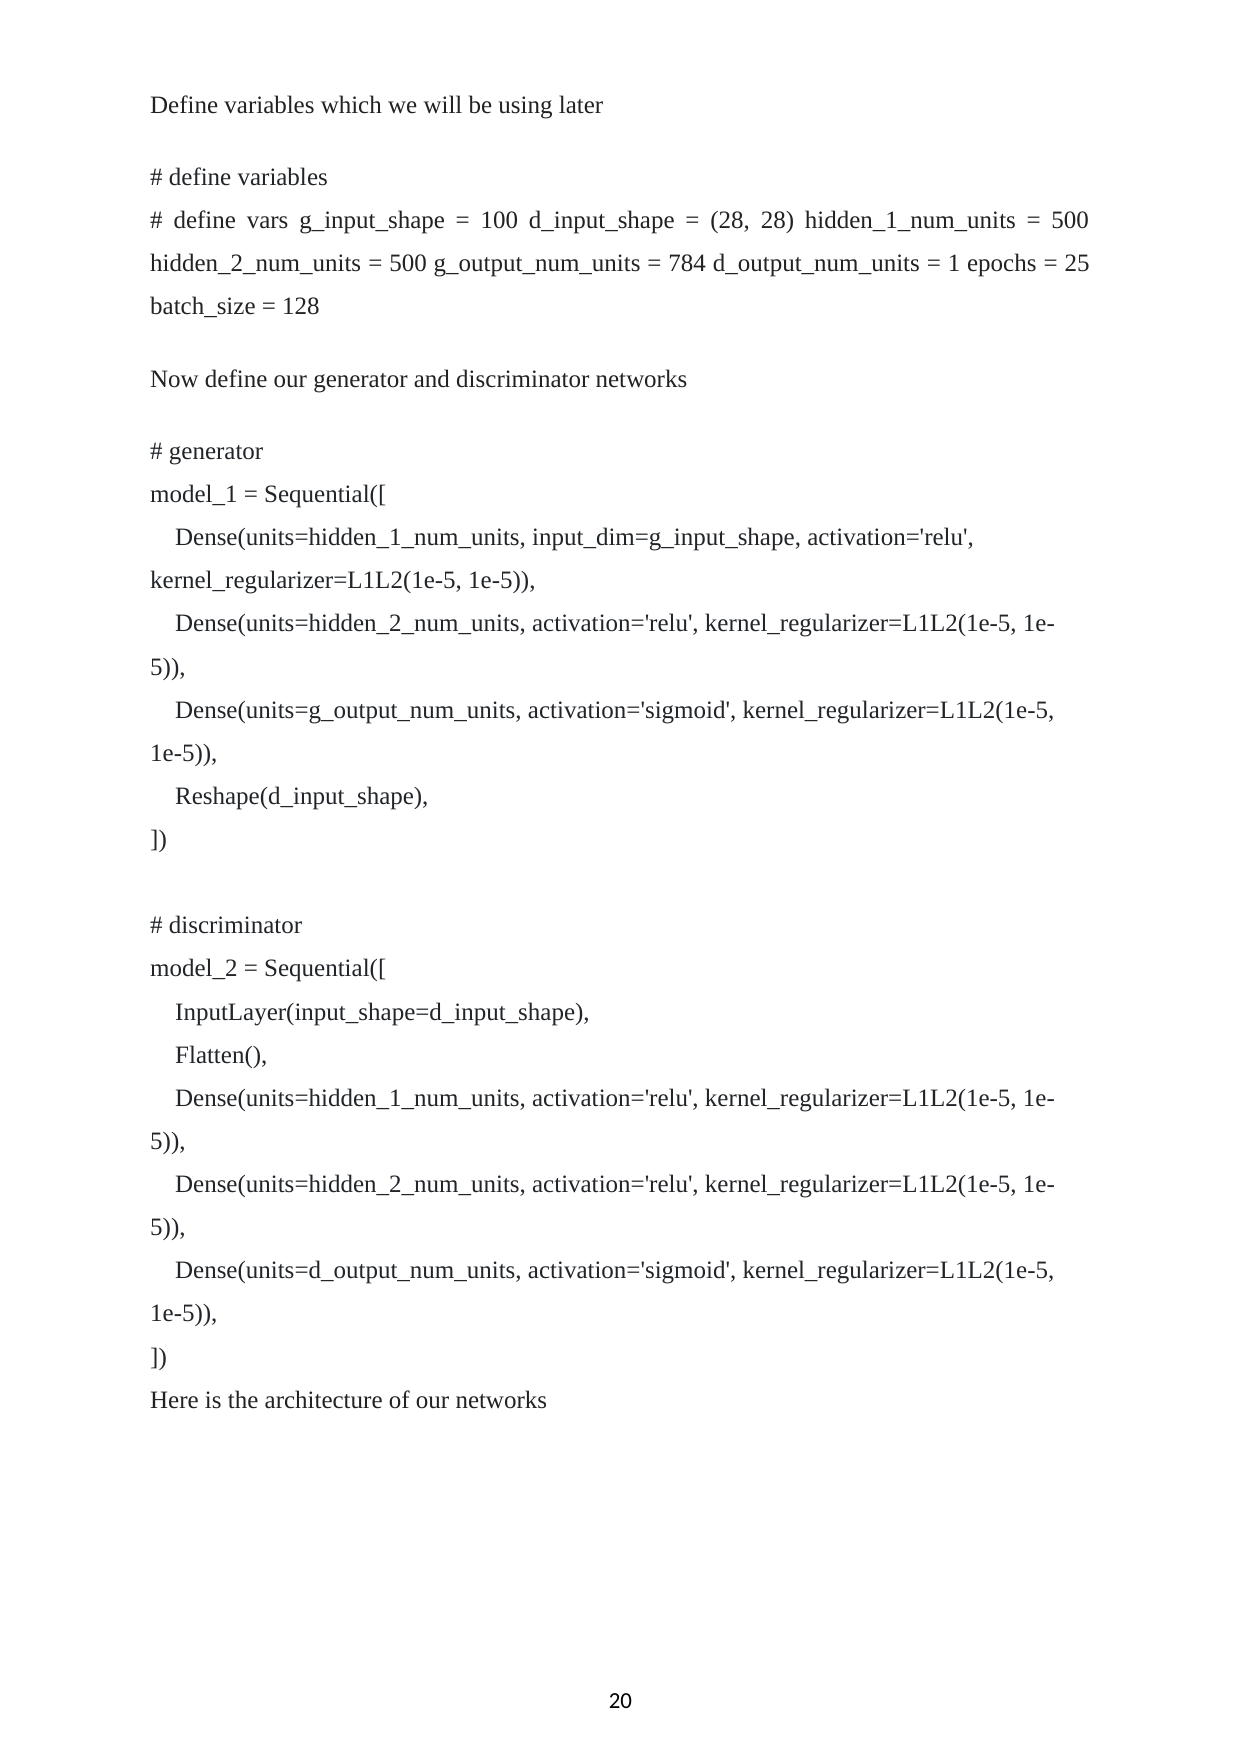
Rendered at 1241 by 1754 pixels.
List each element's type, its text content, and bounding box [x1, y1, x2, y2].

text model_1 = Sequential([ [150, 479, 1090, 508]
text Flatten(), [150, 1040, 1090, 1068]
text # define vars g_input_shape = 100 d_input_shape = (28, 28) hidden_1_num_units = 500 hidden_2_num_units = 500 g_output_num_units = 784 d_output_num_units = 1 epochs = 25 batch_size = 128 [150, 205, 1090, 320]
text Dense(units=hidden_2_num_units, activation='relu', kernel_regularizer=L1L2(1e-5, 1e-5)), [150, 1169, 1090, 1241]
text Dense(units=hidden_1_num_units, input_dim=g_input_shape, activation='relu', kernel_regularizer=L1L2(1e-5, 1e-5)), [150, 522, 1090, 594]
text InputLayer(input_shape=d_input_shape), [150, 997, 1090, 1025]
text Now define our generator and discriminator networks [150, 364, 1090, 392]
text Define variables which we will be using later [150, 90, 1090, 118]
text ]) [150, 824, 1090, 853]
text Dense(units=hidden_2_num_units, activation='relu', kernel_regularizer=L1L2(1e-5, 1e-5)), [150, 608, 1090, 680]
text Dense(units=g_output_num_units, activation='sigmoid', kernel_regularizer=L1L2(1e-5, 1e-5)), [150, 695, 1090, 767]
text ]) [150, 1342, 1090, 1370]
text Dense(units=hidden_1_num_units, activation='relu', kernel_regularizer=L1L2(1e-5, 1e-5)), [150, 1083, 1090, 1155]
text Here is the architecture of our networks [150, 1385, 1090, 1413]
text # discriminator [150, 910, 1090, 939]
text Reshape(d_input_shape), [150, 781, 1090, 810]
text model_2 = Sequential([ [150, 953, 1090, 982]
text # define variables [150, 162, 1090, 191]
text # generator [150, 436, 1090, 465]
text Dense(units=d_output_num_units, activation='sigmoid', kernel_regularizer=L1L2(1e-5, 1e-5)), [150, 1255, 1090, 1327]
